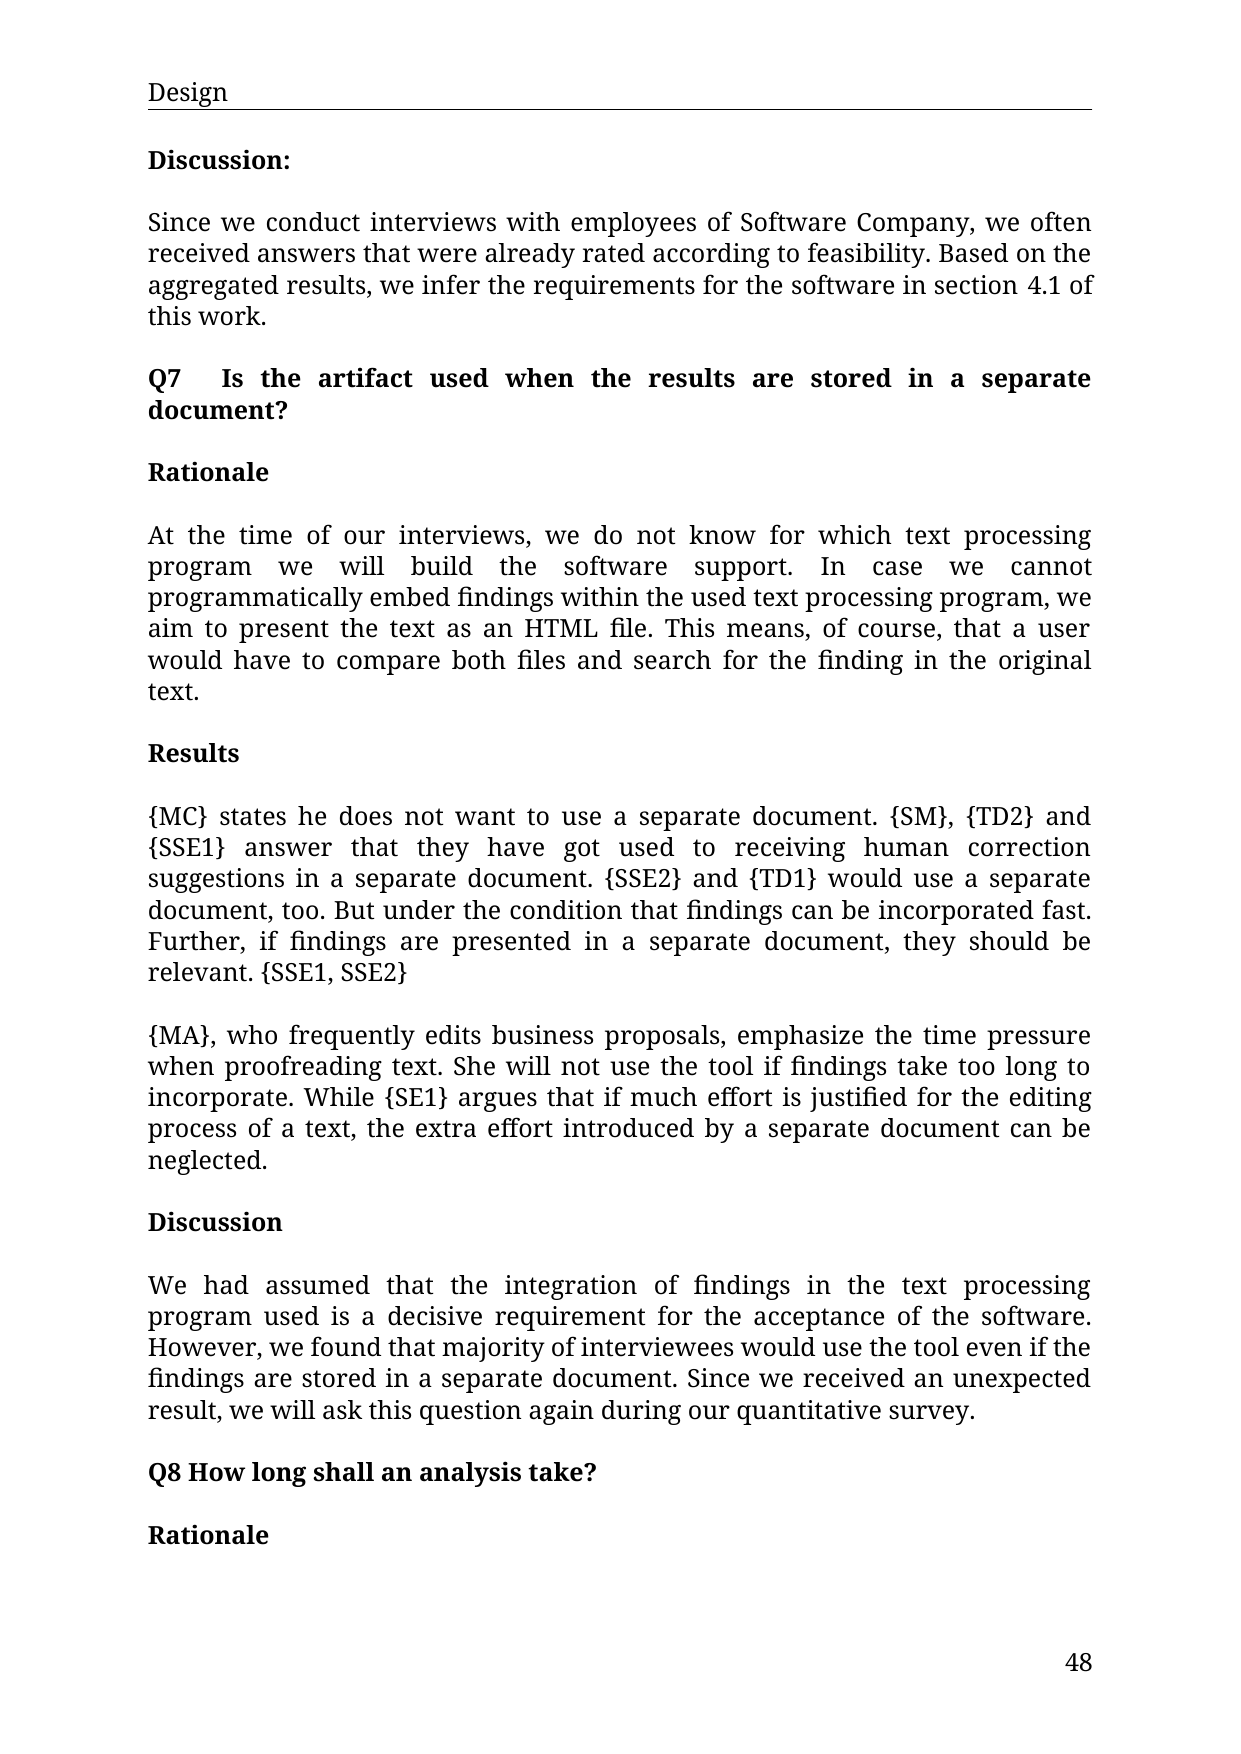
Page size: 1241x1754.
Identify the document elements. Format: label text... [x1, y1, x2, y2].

subtitle Q8 How long shall an analysis take? [148, 1457, 1092, 1488]
text Rationale [148, 1519, 1092, 1550]
text Since we conduct interviews with employees of Software Company, we often received answers that were already rated according to feasibility. Based on the aggregated results, we infer the requirements for the software in section 4.1 of this work. [148, 207, 1092, 332]
text Discussion [148, 1207, 1092, 1238]
text Discussion: [148, 144, 1092, 175]
text {MA}, who frequently edits business proposals, emphasize the time pressure when proofreading text. She will not use the tool if findings take too long to incorporate. While {SE1} argues that if much effort is justified for the editing process of a text, the extra effort introduced by a separate document can be neglected. [148, 1019, 1092, 1175]
subtitle Q7 Is the artifact used when the results are stored in a separate document? [148, 363, 1092, 425]
text Rationale [148, 457, 1092, 488]
text At the time of our interviews, we do not know for which text processing program we will build the software support. In case we cannot programmatically embed findings within the used text processing program, we aim to present the text as an HTML file. This means, of course, that a user would have to compare both files and search for the finding in the original text. [148, 519, 1092, 707]
text Results [148, 738, 1092, 769]
text {MC} states he does not want to use a separate document. {SM}, {TD2} and {SSE1} answer that they have got used to receiving human correction suggestions in a separate document. {SSE2} and {TD1} would use a separate document, too. But under the condition that findings can be incorporated fast. Further, if findings are presented in a separate document, they should be relevant. {SSE1, SSE2} [148, 800, 1092, 988]
text We had assumed that the integration of findings in the text processing program used is a decisive requirement for the acceptance of the software. However, we found that majority of interviewees would use the tool even if the findings are stored in a separate document. Since we received an unexpected result, we will ask this question again during our quantitative survey. [148, 1269, 1092, 1425]
